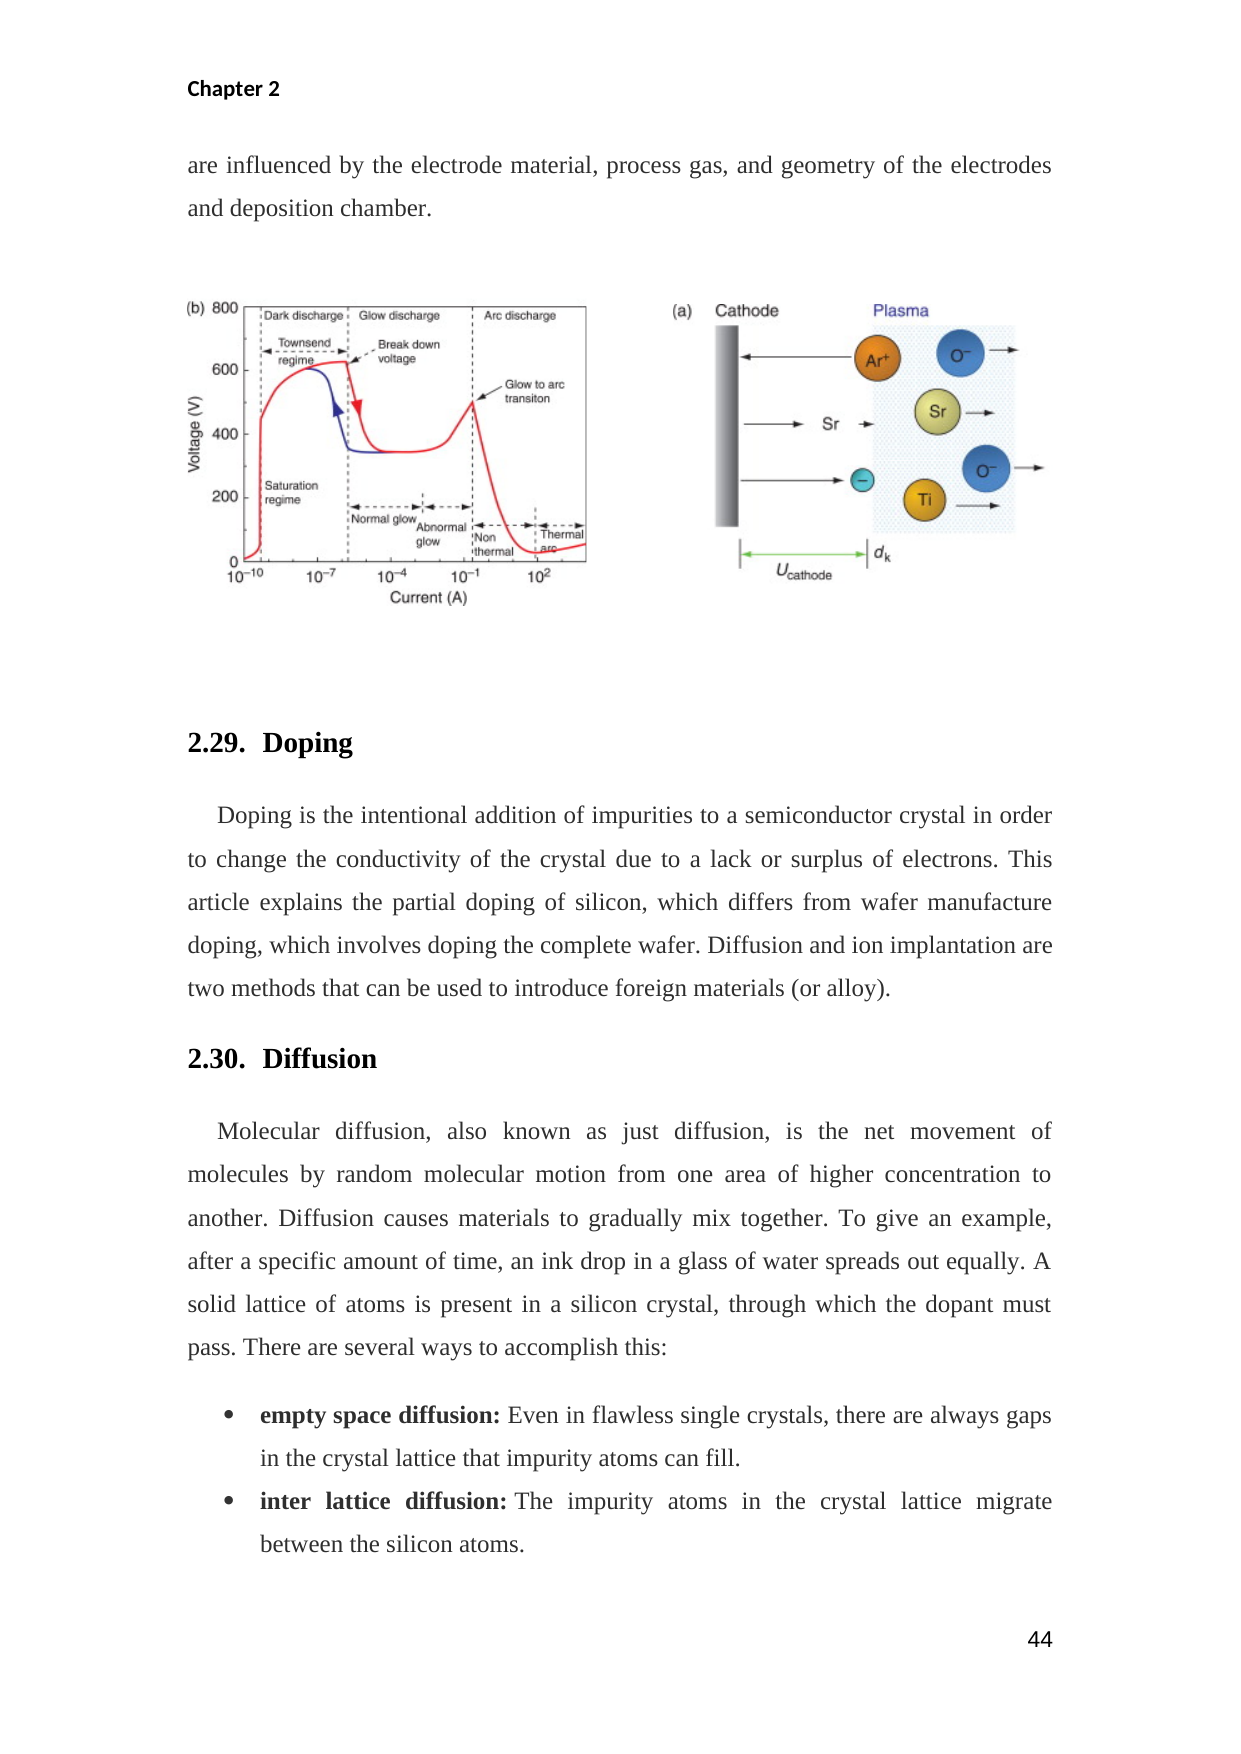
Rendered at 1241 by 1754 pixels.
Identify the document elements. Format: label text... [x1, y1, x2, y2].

list inter lattice diffusion: The impurity atoms in the crystal lattice migrate between the silicon atoms. [224, 1486, 1053, 1558]
text Molecular diffusion, also known as just diffusion, is the net movement of molecules by random molecular motion from one area of higher concentration to another. Diffusion causes materials to gradually mix together. To give an example, after a specific amount of time, an ink drop in a glass of water spreads out equally. A solid lattice of atoms is present in a silicon crystal, through which the dopant must pass. There are several ways to accomplish this: [187, 1116, 1053, 1361]
list Diffusion [187, 1041, 1053, 1075]
list empty space diffusion: Even in flawless single crystals, there are always gaps in the crystal lattice that impurity atoms can fill. [224, 1400, 1053, 1472]
text Doping is the intentional addition of impurities to a semiconductor crystal in order to change the conductivity of the crystal due to a lack or surplus of electrons. This article explains the partial doping of silicon, which differs from wafer manufacture doping, which involves doping the complete wafer. Diffusion and ion implantation are two methods that can be used to introduce foreign materials (or alloy). [187, 801, 1053, 1002]
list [187, 150, 1053, 222]
picture [673, 304, 1053, 603]
list Doping [187, 725, 1053, 759]
picture [187, 293, 587, 606]
